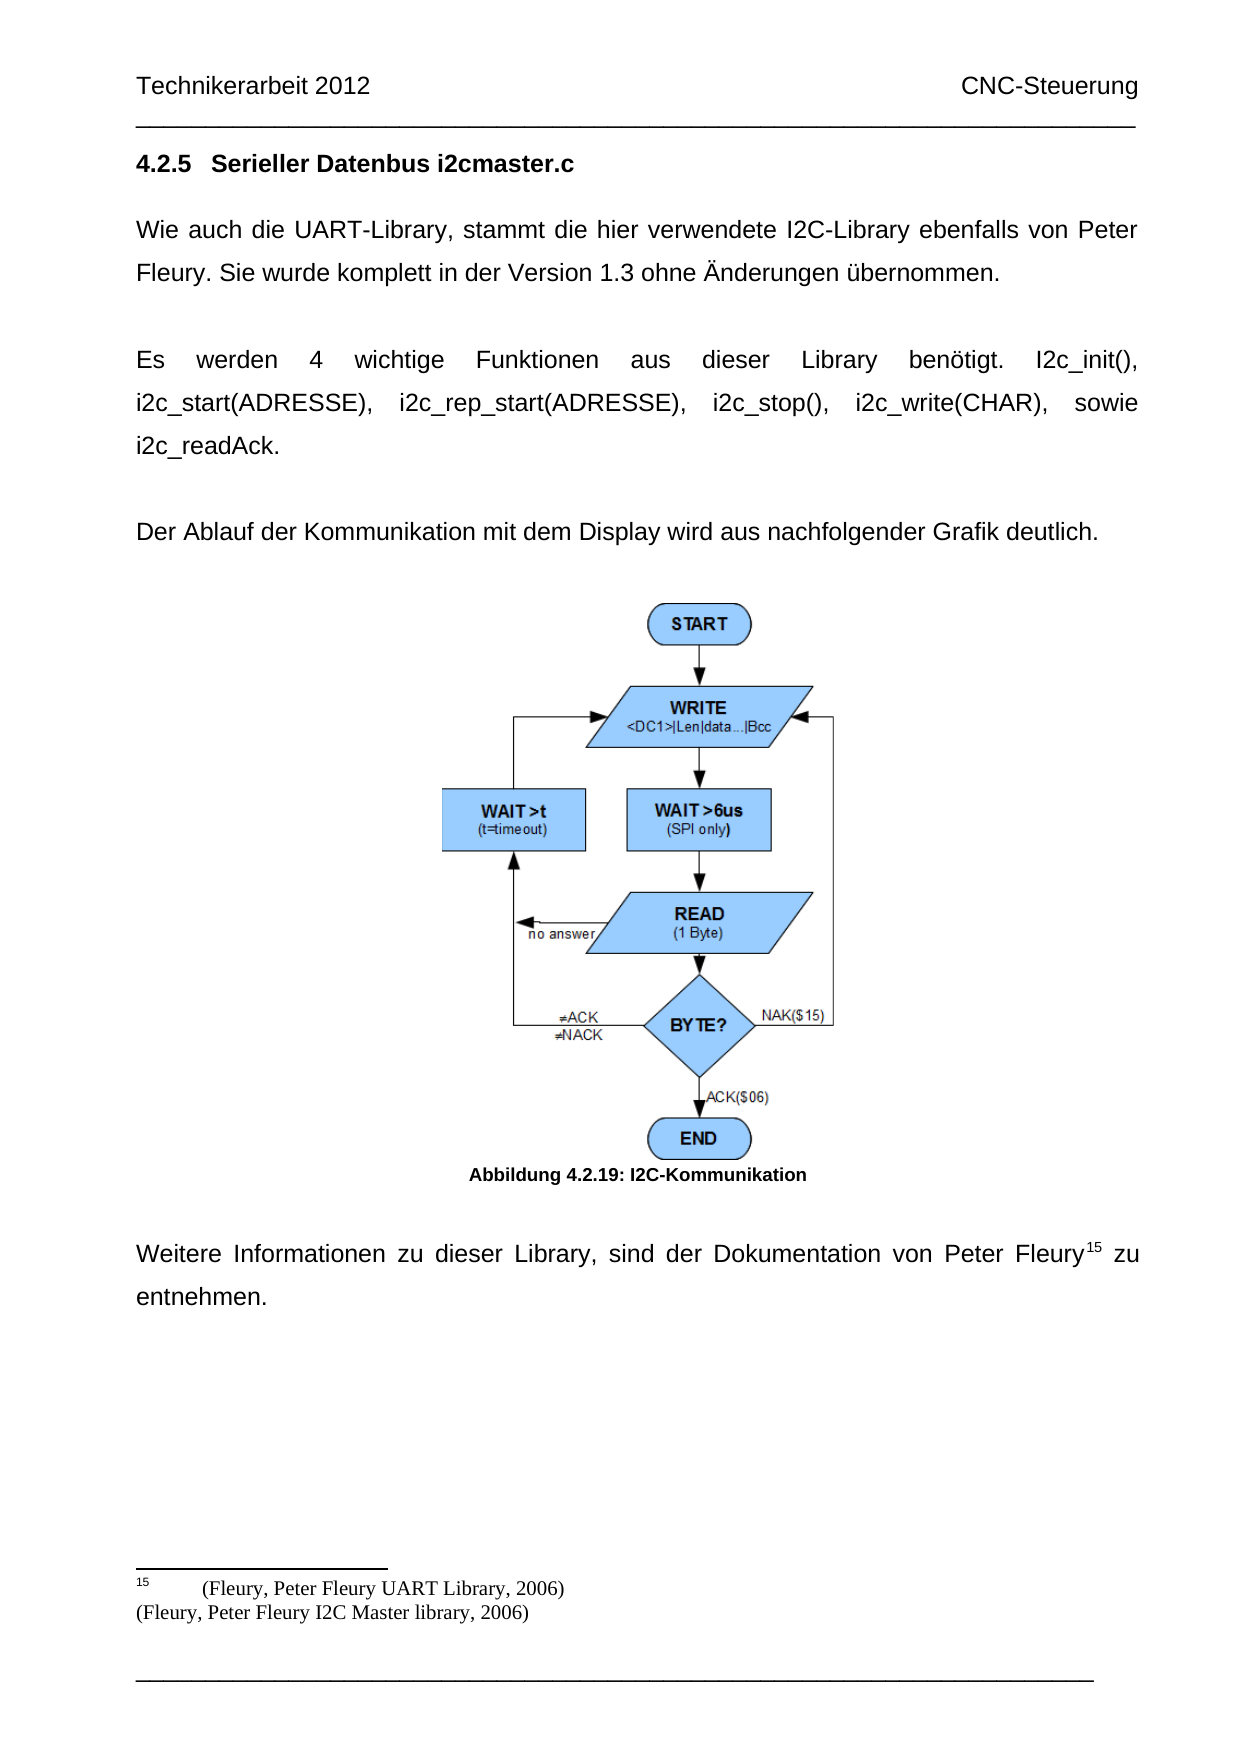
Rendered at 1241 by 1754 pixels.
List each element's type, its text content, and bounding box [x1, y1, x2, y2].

subtitle Serieller Datenbus i2cmaster.c [136, 149, 1140, 178]
text Der Ablauf der Kommunikation mit dem Display wird aus nachfolgender Grafik deutlich. [136, 517, 1140, 546]
text Weitere Informationen zu dieser Library, sind der Dokumentation von Peter Fleury zu entnehmen. [136, 1239, 1140, 1311]
text Wie auch die UART-Library, stammt die hier verwendete I2C-Library ebenfalls von Peter Fleury. Sie wurde komplett in der Version 1.3 ohne Änderungen übernommen. [136, 215, 1140, 287]
picture [442, 603, 834, 1160]
text Es werden 4 wichtige Funktionen aus dieser Library benötigt. I2c_init(), i2c_start(ADRESSE), i2c_rep_start(ADRESSE), i2c_stop(), i2c_write(CHAR), sowie i2c_readAck. [136, 344, 1140, 459]
